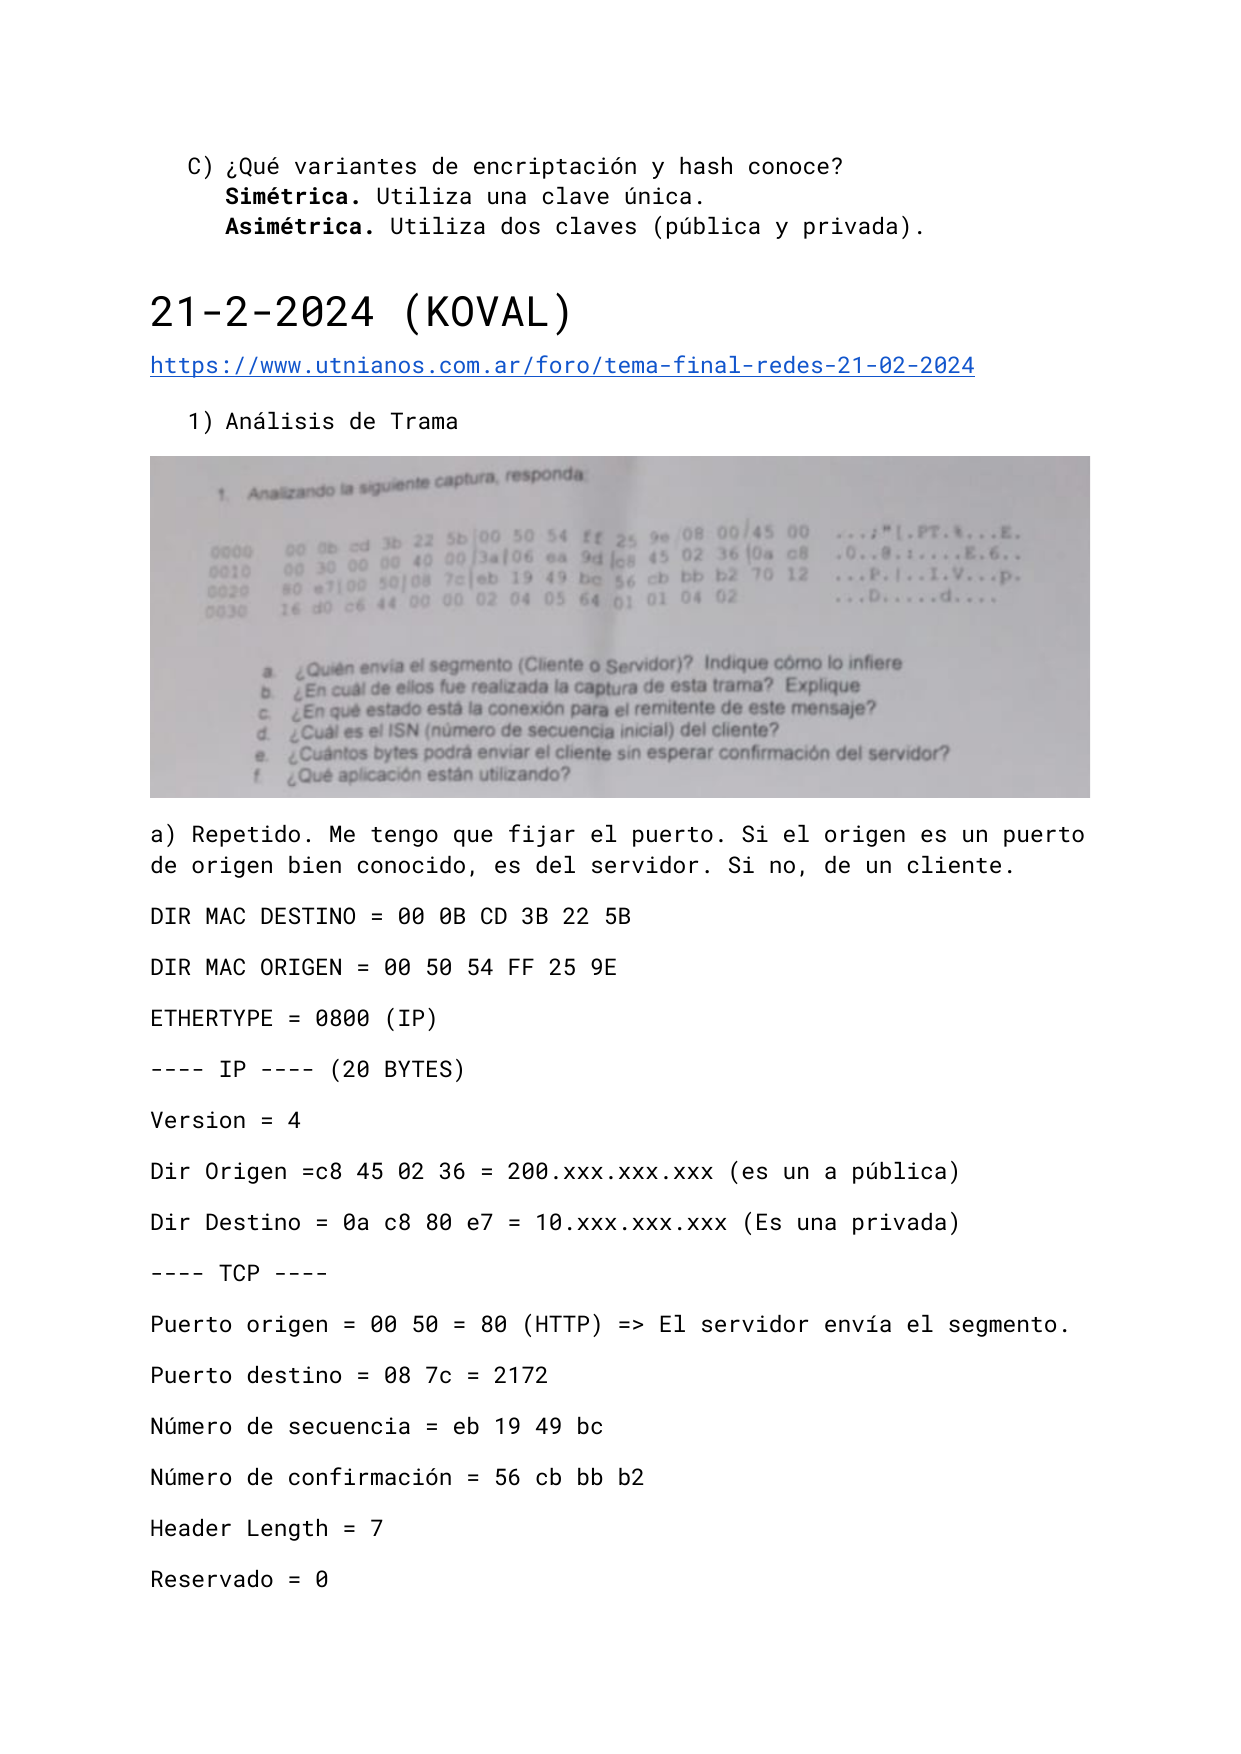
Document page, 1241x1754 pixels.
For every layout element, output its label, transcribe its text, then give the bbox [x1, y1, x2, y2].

text Puerto destino = 08 7c = 2172 [150, 1359, 1090, 1390]
picture [150, 456, 1091, 798]
text Puerto origen = 00 50 = 80 (HTTP) => El servidor envía el segmento. [150, 1308, 1090, 1339]
text Reservado = 0 [150, 1564, 1090, 1594]
text Dir Destino = 0a c8 80 e7 = 10.xxx.xxx.xxx (Es una privada) [150, 1206, 1090, 1237]
text https://www.utnianos.com.ar/foro/tema-final-redes-21-02-2024 [150, 350, 1090, 380]
text DIR MAC ORIGEN = 00 50 54 FF 25 9E [150, 951, 1090, 981]
subtitle 21-2-2024 (KOVAL) [150, 282, 1090, 337]
text a) Repetido. Me tengo que fijar el puerto. Si el origen es un puerto de origen bien conocido, es del servidor. Si no, de un cliente. [150, 819, 1090, 879]
text ---- IP ---- (20 BYTES) [150, 1053, 1090, 1083]
list Análisis de Trama [187, 405, 1090, 436]
text Version = 4 [150, 1104, 1090, 1134]
text ETHERTYPE = 0800 (IP) [150, 1002, 1090, 1032]
text Número de confirmación = 56 cb bb b2 [150, 1462, 1090, 1492]
list ¿Qué variantes de encriptación y hash conoce? Simétrica. Utiliza una clave única. Asimétrica. Utiliza dos claves (pública y privada). [187, 150, 1090, 241]
text DIR MAC DESTINO = 00 0B CD 3B 22 5B [150, 900, 1090, 930]
text ---- TCP ---- [150, 1257, 1090, 1288]
text Header Length = 7 [150, 1513, 1090, 1543]
text Dir Origen =c8 45 02 36 = 200.xxx.xxx.xxx (es un a pública) [150, 1155, 1090, 1186]
text Número de secuencia = eb 19 49 bc [150, 1411, 1090, 1441]
